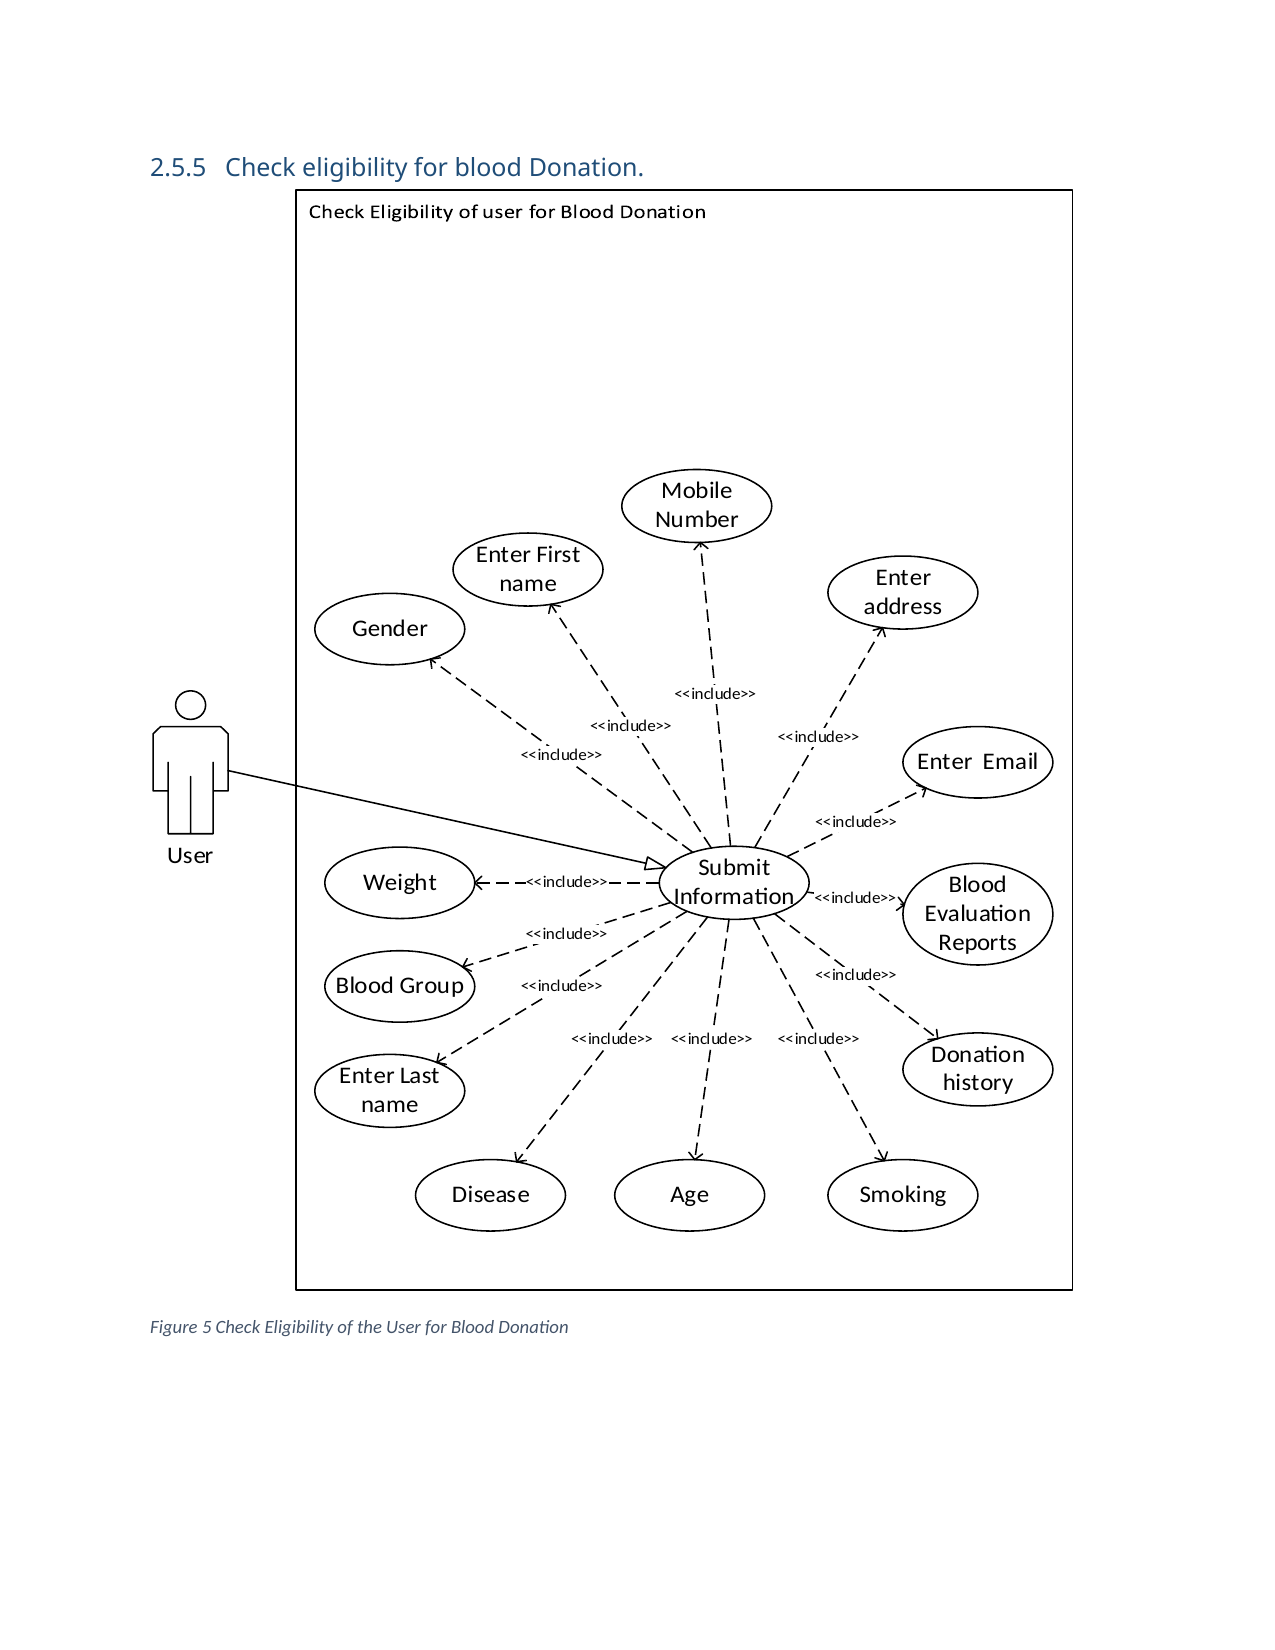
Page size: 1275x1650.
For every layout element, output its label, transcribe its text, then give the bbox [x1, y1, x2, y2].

subtitle Check eligibility for blood Donation. [150, 150, 1125, 184]
text Figure 5 Check Eligibility of the User for Blood Donation [150, 1315, 1125, 1338]
